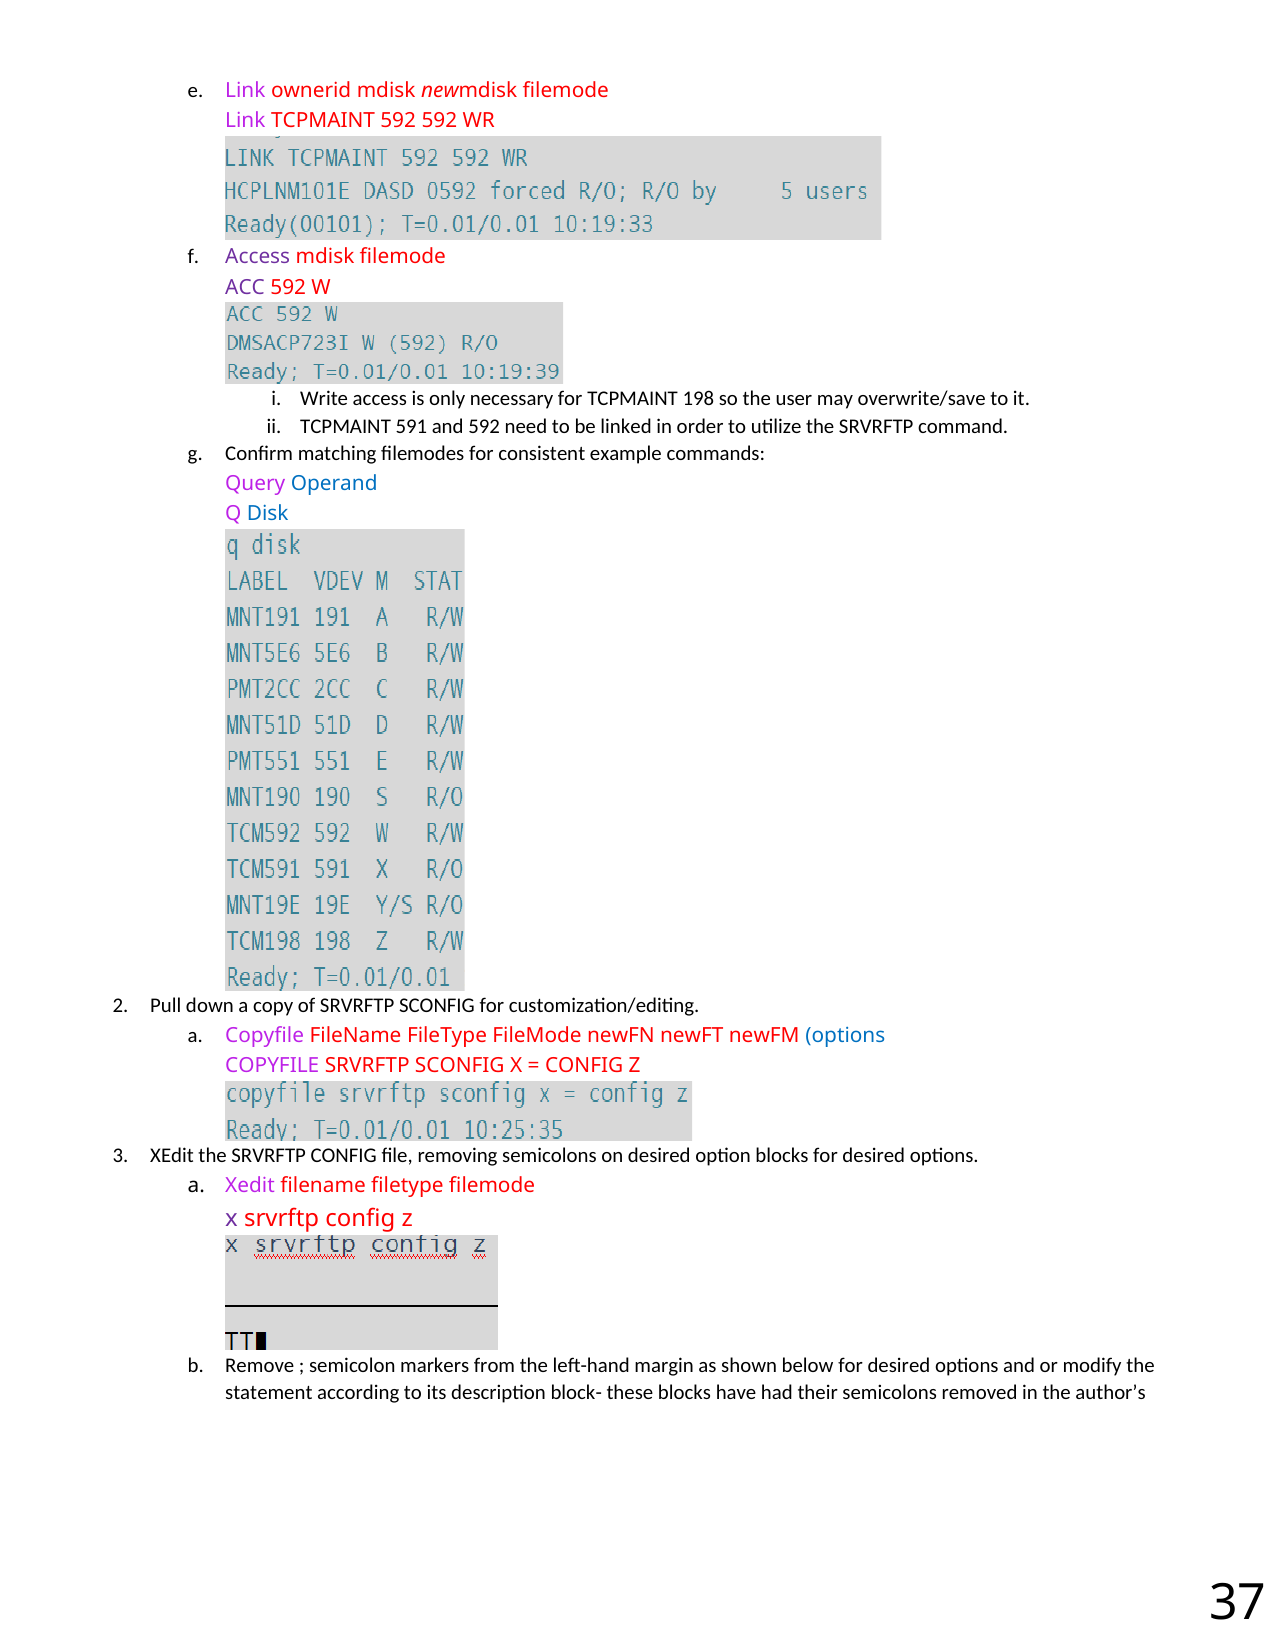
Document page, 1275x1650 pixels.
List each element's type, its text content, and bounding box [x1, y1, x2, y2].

list Copyfile FileName FileType FileMode newFN newFT newFM (options COPYFILE SRVRFTP SCONFIG X = CONFIG Z [187, 1020, 1200, 1140]
list Xedit filename filetype filemode x srvrftp config z [187, 1170, 1200, 1350]
list XEdit the SRVRFTP CONFIG file, removing semicolons on desired option blocks for desired options. [112, 1142, 1200, 1168]
list Access mdisk filemode ACC 592 W [187, 241, 1200, 383]
picture [225, 136, 882, 240]
list Write access is only necessary for TCPMAINT 198 so the user may overwrite/save to it. [281, 386, 1200, 411]
picture [225, 1235, 498, 1350]
list Pull down a copy of SRVRFTP SCONFIG for customization/editing. [112, 992, 1200, 1018]
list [187, 1352, 1200, 1405]
list TCPMAINT 591 and 592 need to be linked in order to utilize the SRVRFTP command. [281, 413, 1200, 438]
list Confirm matching filemodes for consistent example commands: Query Operand Q Disk [187, 440, 1200, 990]
picture [225, 529, 465, 991]
picture [225, 1081, 693, 1141]
picture [225, 302, 564, 384]
